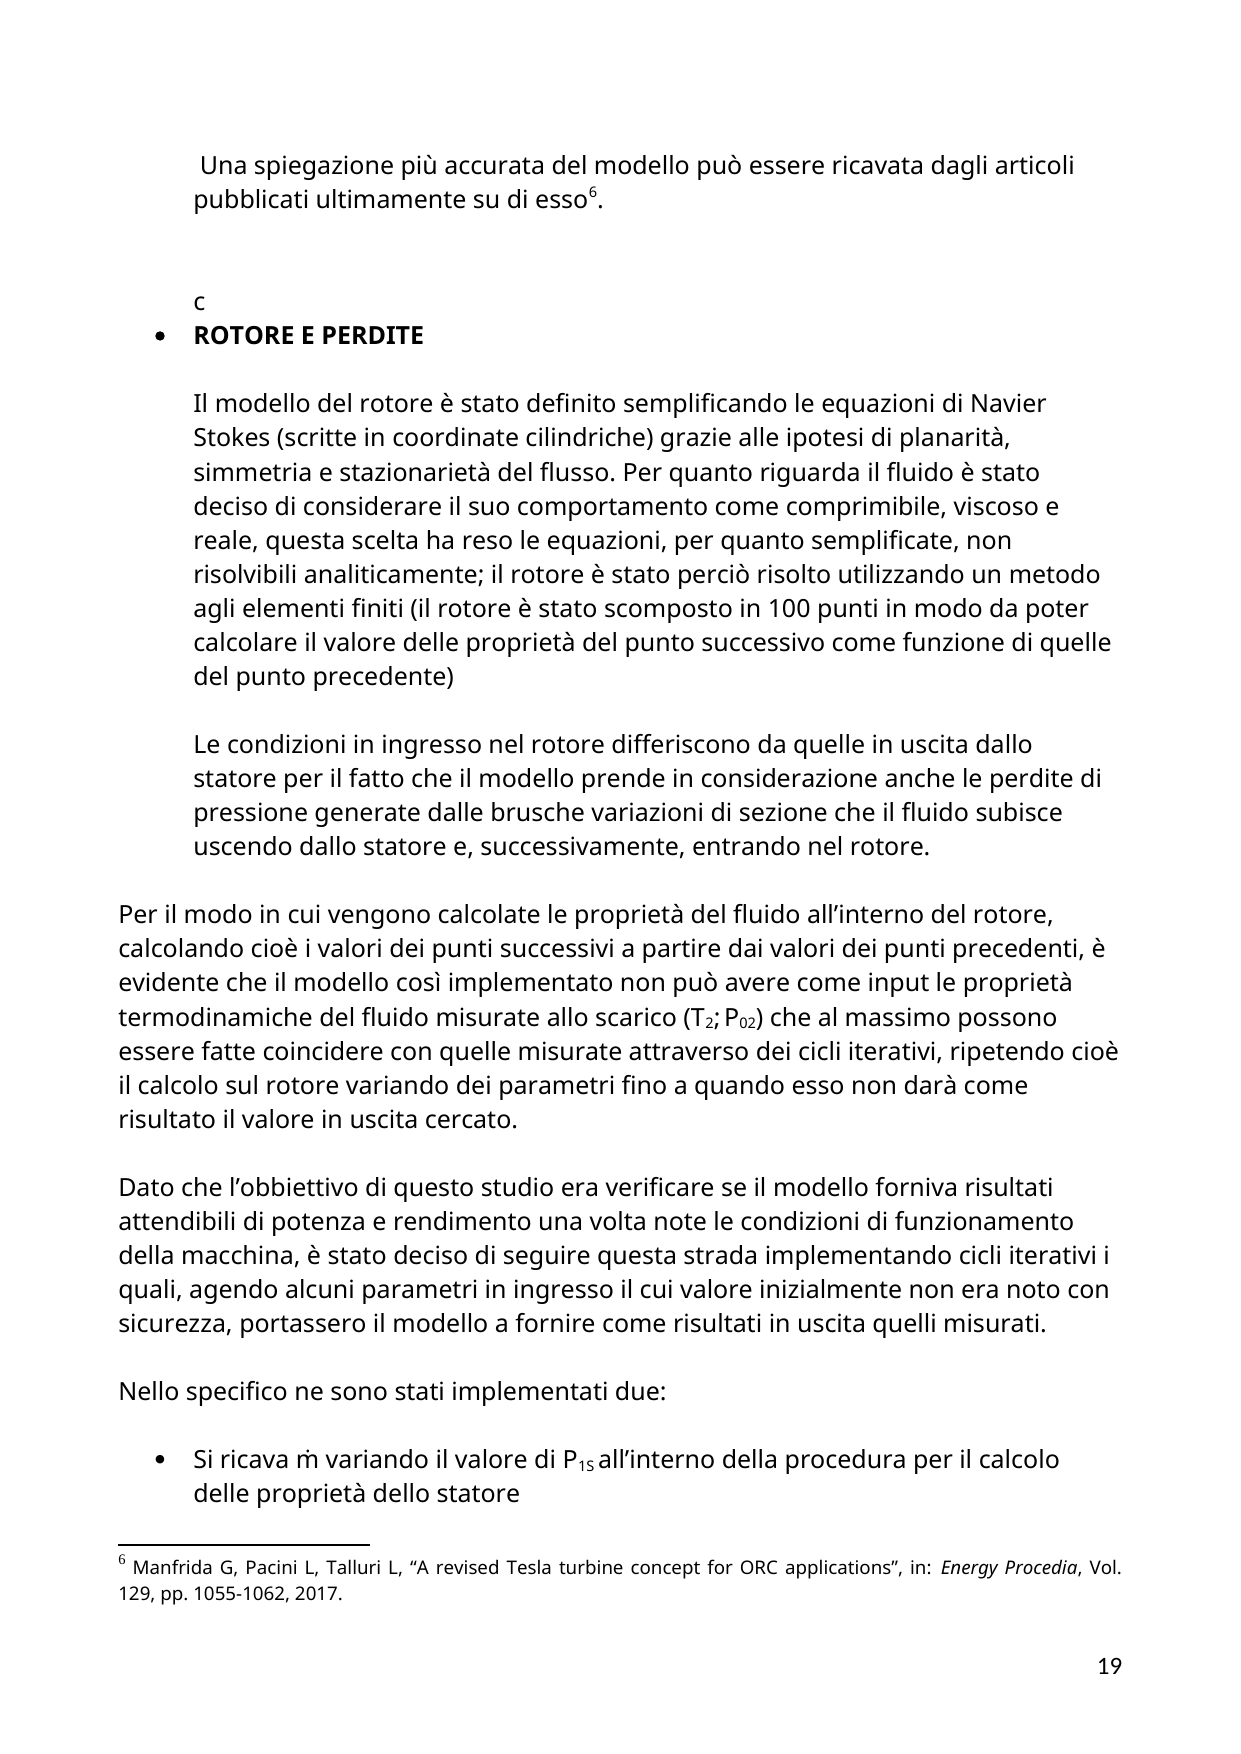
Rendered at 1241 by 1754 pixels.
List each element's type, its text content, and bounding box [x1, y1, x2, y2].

list Il modello del rotore è stato definito semplificando le equazioni di Navier Stokes (scritte in coordinate cilindriche) grazie alle ipotesi di planarità, simmetria e stazionarietà del flusso. Per quanto riguarda il fluido è stato deciso di considerare il suo comportamento come comprimibile, viscoso e reale, questa scelta ha reso le equazioni, per quanto semplificate, non risolvibili analiticamente; il rotore è stato perciò risolto utilizzando un metodo agli elementi finiti (il rotore è stato scomposto in 100 punti in modo da poter calcolare il valore delle proprietà del punto successivo come funzione di quelle del punto precedente) [193, 386, 1122, 693]
list ROTORE E PERDITE [156, 318, 1122, 352]
list Le condizioni in ingresso nel rotore differiscono da quelle in uscita dallo statore per il fatto che il modello prende in considerazione anche le perdite di pressione generate dalle brusche variazioni di sezione che il fluido subisce uscendo dallo statore e, successivamente, entrando nel rotore. [193, 727, 1122, 863]
text Nello specifico ne sono stati implementati due: [118, 1374, 1122, 1408]
text Per il modo in cui vengono calcolate le proprietà del fluido all’interno del rotore, calcolando cioè i valori dei punti successivi a partire dai valori dei punti precedenti, è evidente che il modello così implementato non può avere come input le proprietà termodinamiche del fluido misurate allo scarico (T2; P02) che al massimo possono essere fatte coincidere con quelle misurate attraverso dei cicli iterativi, ripetendo cioè il calcolo sul rotore variando dei parametri fino a quando esso non darà come risultato il valore in uscita cercato. [118, 897, 1122, 1135]
list Una spiegazione più accurata del modello può essere ricavata dagli articoli pubblicati ultimamente su di esso. [193, 148, 1122, 216]
list Si ricava ṁ variando il valore di P1S all’interno della procedura per il calcolo delle proprietà dello statore [156, 1442, 1122, 1510]
text Dato che l’obbiettivo di questo studio era verificare se il modello forniva risultati attendibili di potenza e rendimento una volta note le condizioni di funzionamento della macchina, è stato deciso di seguire questa strada implementando cicli iterativi i quali, agendo alcuni parametri in ingresso il cui valore inizialmente non era noto con sicurezza, portassero il modello a fornire come risultati in uscita quelli misurati. [118, 1169, 1122, 1340]
list c [193, 284, 1122, 318]
